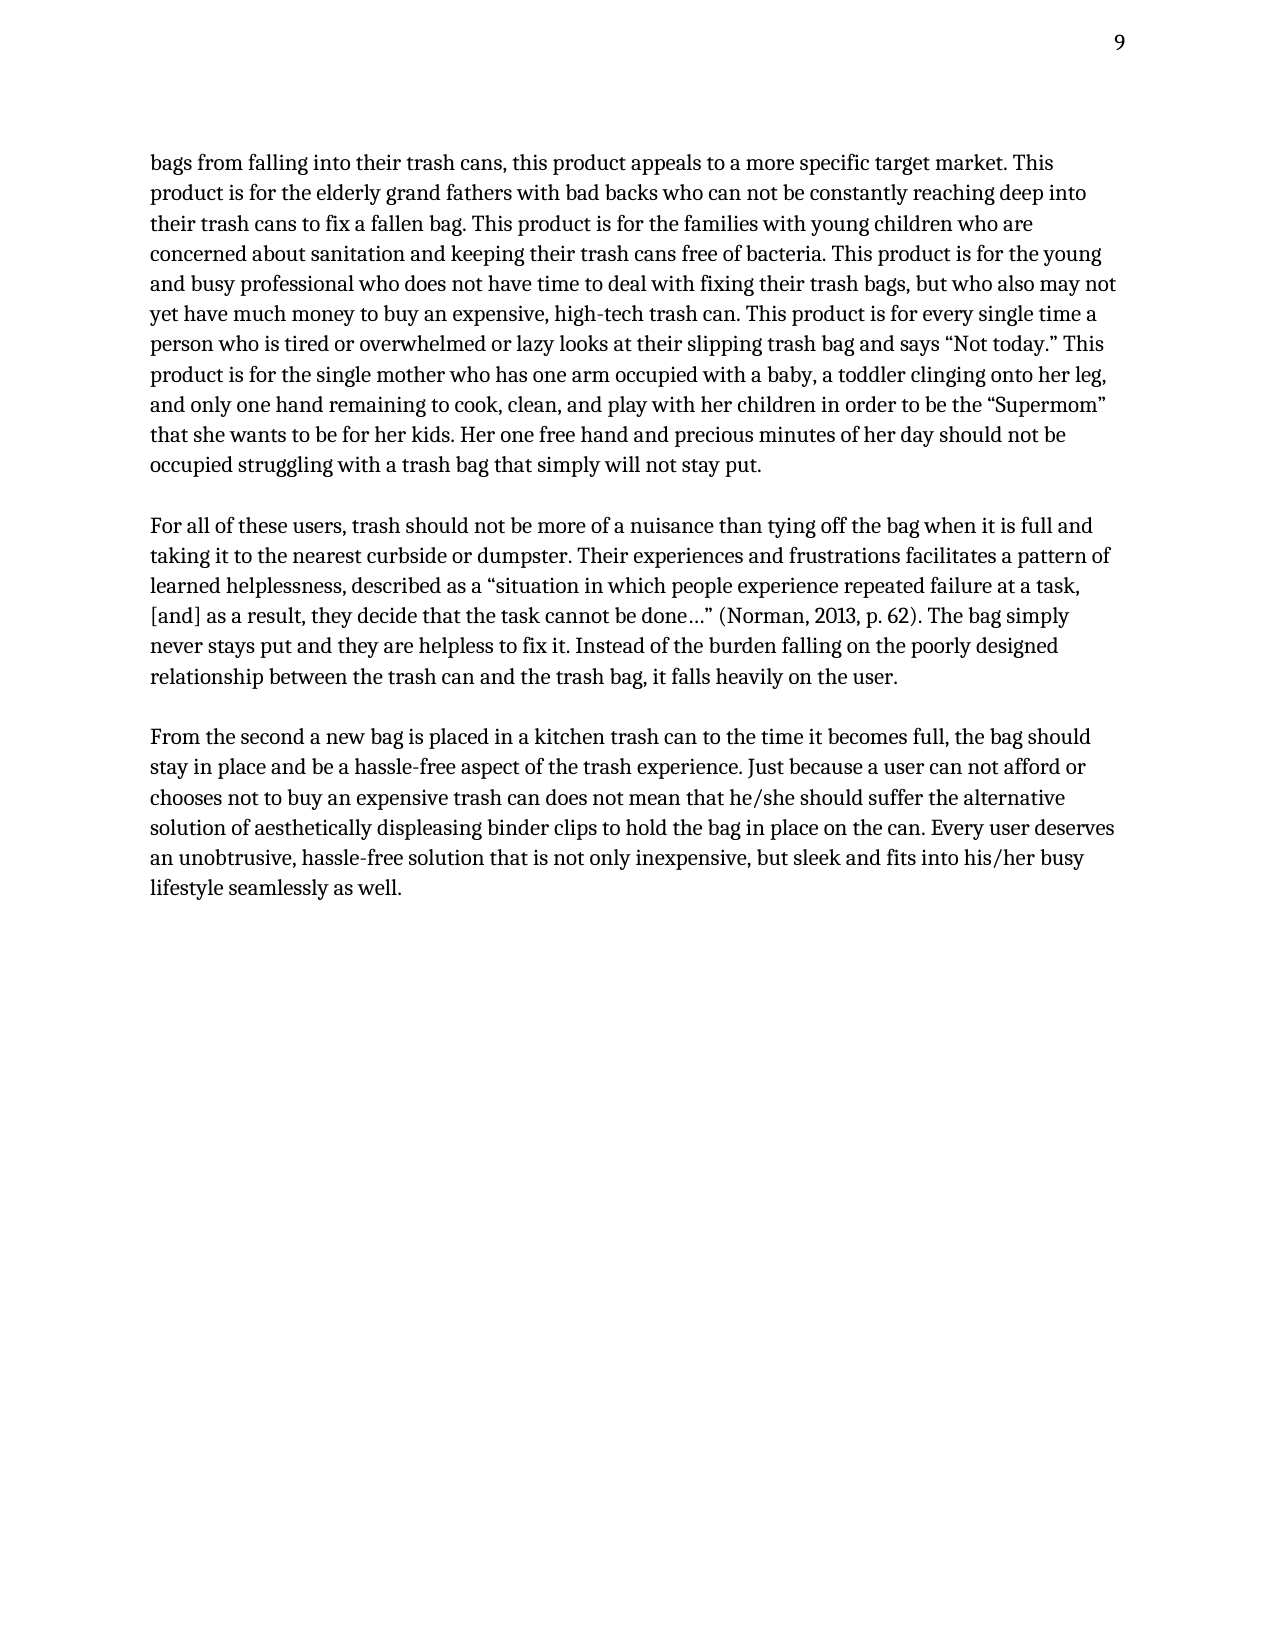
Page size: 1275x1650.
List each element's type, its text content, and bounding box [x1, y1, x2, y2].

text For all of these users, trash should not be more of a nuisance than tying off the bag when it is full and taking it to the nearest curbside or dumpster. Their experiences and frustrations facilitates a pattern of learned helplessness, described as a “situation in which people experience repeated failure at a task, [and] as a result, they decide that the task cannot be done…” (Norman, 2013, p. 62). The bag simply never stays put and they are helpless to fix it. Instead of the burden falling on the poorly designed relationship between the trash can and the trash bag, it falls heavily on the user. [150, 512, 1125, 690]
text From the second a new bag is placed in a kitchen trash can to the time it becomes full, the bag should stay in place and be a hassle-free aspect of the trash experience. Just because a user can not afford or chooses not to buy an expensive trash can does not mean that he/she should suffer the alternative solution of aesthetically displeasing binder clips to hold the bag in place on the can. Every user deserves an unobtrusive, hassle-free solution that is not only inexpensive, but sleek and fits into his/her busy lifestyle seamlessly as well. [150, 724, 1125, 901]
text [150, 150, 1125, 478]
